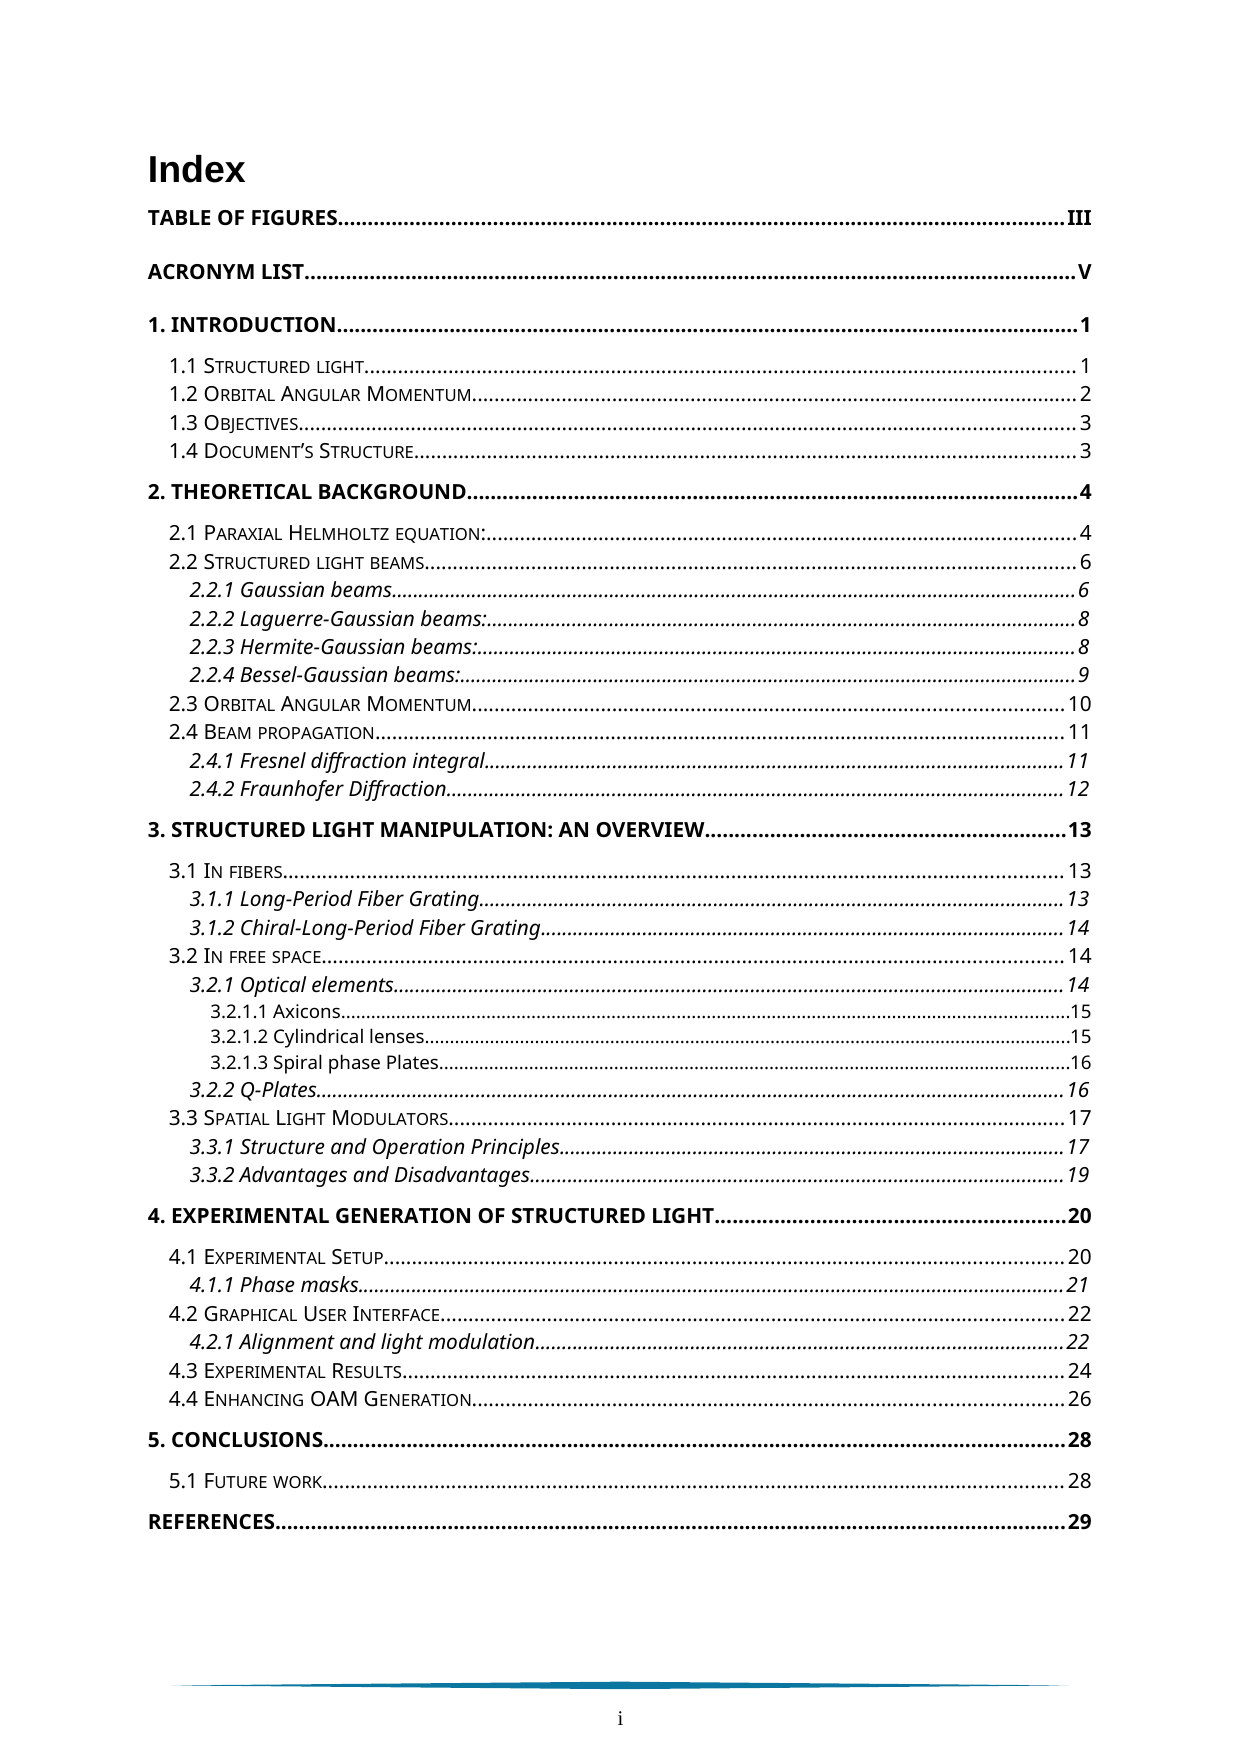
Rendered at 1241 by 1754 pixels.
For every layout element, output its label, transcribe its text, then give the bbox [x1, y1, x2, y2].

text Table of Figures iii [148, 203, 1092, 232]
text Index [148, 148, 1092, 191]
text 2.4.2 Fraunhofer Diffraction 12 [189, 774, 1092, 803]
text Acronym List v [148, 257, 1092, 285]
text 2.4.1 Fresnel diffraction integral 11 [189, 746, 1092, 774]
text 4.1 Experimental Setup 20 [168, 1242, 1092, 1271]
text 4. Experimental generation of Structured light 20 [148, 1201, 1092, 1229]
text 3.1.2 Chiral-Long-Period Fiber Grating 14 [189, 913, 1092, 941]
text 3.1 In fibers 13 [168, 856, 1092, 884]
text 2. Theoretical Background 4 [148, 477, 1092, 506]
text 3.2.1.1 Axicons 15 [210, 998, 1092, 1024]
text 2.2.3 Hermite-Gaussian beams: 8 [189, 632, 1092, 661]
text 2.2 Structured light beams 6 [168, 547, 1092, 575]
text 2.2.2 Laguerre-Gaussian beams: 8 [189, 604, 1092, 632]
text 1. Introduction 1 [148, 310, 1092, 339]
text 3.1.1 Long-Period Fiber Grating 13 [189, 884, 1092, 913]
text 3.3 Spatial Light Modulators 17 [168, 1103, 1092, 1132]
text 3.2.1.2 Cylindrical lenses 15 [210, 1024, 1092, 1049]
text 3.3.2 Advantages and Disadvantages 19 [189, 1160, 1092, 1189]
text 3.2.1.3 Spiral phase Plates 16 [210, 1049, 1092, 1075]
text 5.1 Future work 28 [168, 1466, 1092, 1494]
text 1.4 Document’s Structure 3 [168, 436, 1092, 465]
text References 29 [148, 1507, 1092, 1536]
text 3. Structured light manipulation: an overview 13 [148, 815, 1092, 844]
text 2.4 Beam propagation 11 [168, 717, 1092, 746]
text 4.2.1 Alignment and light modulation 22 [189, 1327, 1092, 1356]
text 1.3 Objectives 3 [168, 408, 1092, 436]
text 5. Conclusions 28 [148, 1425, 1092, 1454]
text 1.2 Orbital Angular Momentum 2 [168, 379, 1092, 408]
text 3.3.1 Structure and Operation Principles 17 [189, 1132, 1092, 1160]
text 4.4 Enhancing OAM Generation 26 [168, 1384, 1092, 1413]
text 3.2.1 Optical elements 14 [189, 970, 1092, 998]
text 3.2 In free space 14 [168, 941, 1092, 970]
text 1.1 Structured light 1 [168, 351, 1092, 379]
text 4.3 Experimental Results 24 [168, 1356, 1092, 1384]
text 3.2.2 Q-Plates 16 [189, 1075, 1092, 1103]
text 2.2.1 Gaussian beams 6 [189, 575, 1092, 604]
text 2.2.4 Bessel-Gaussian beams: 9 [189, 661, 1092, 689]
text 4.2 Graphical User Interface 22 [168, 1299, 1092, 1327]
text 2.3 Orbital Angular Momentum 10 [168, 689, 1092, 717]
text 4.1.1 Phase masks 21 [189, 1271, 1092, 1299]
text 2.1 Paraxial Helmholtz equation: 4 [168, 518, 1092, 547]
